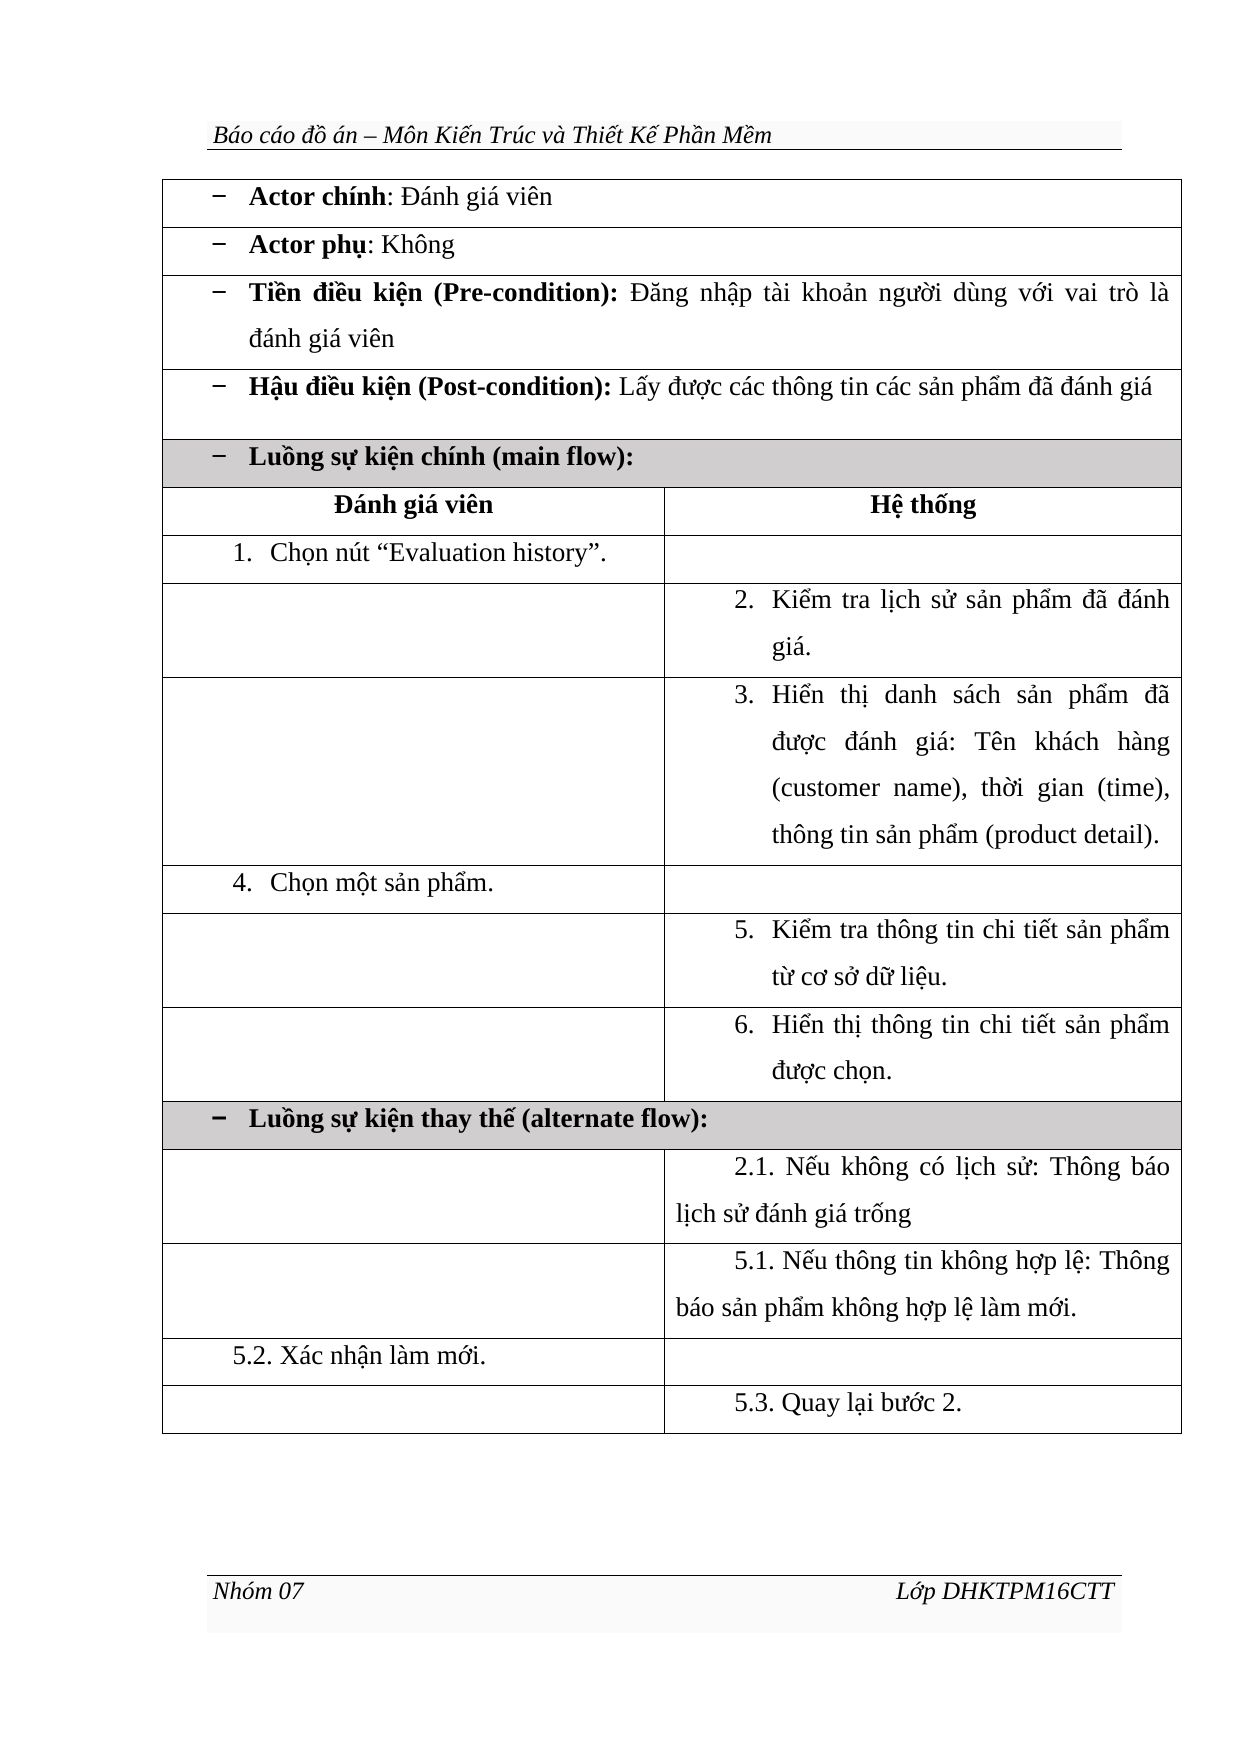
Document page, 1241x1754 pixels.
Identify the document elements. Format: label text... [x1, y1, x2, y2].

table_cell Luồng sự kiện thay thế (alternate flow): [163, 1102, 1181, 1149]
table_cell Chọn một sản phẩm. [163, 866, 664, 912]
table_cell Tiền điều kiện (Pre-condition): Đăng nhập tài khoản người dùng với vai trò là đánh giá viên [163, 276, 1181, 369]
table_cell [163, 678, 664, 865]
table_cell Hiển thị thông tin chi tiết sản phẩm được chọn. [665, 1008, 1181, 1101]
table_cell [163, 1386, 664, 1433]
table_cell Actor phụ: Không [163, 228, 1181, 275]
table_cell Actor chính: Đánh giá viên [163, 180, 1181, 227]
table_cell Kiểm tra thông tin chi tiết sản phẩm từ cơ sở dữ liệu. [665, 914, 1181, 1007]
table_cell Luồng sự kiện chính (main flow): [163, 440, 1181, 487]
table_cell [163, 584, 664, 677]
table_cell 5.3. Quay lại bước 2. [665, 1386, 1181, 1433]
table_cell Hiển thị danh sách sản phẩm đã được đánh giá: Tên khách hàng (customer name), thời gian (time), thông tin sản phẩm (product detail). [665, 678, 1181, 865]
table_cell 2.1. Nếu không có lịch sử: Thông báo lịch sử đánh giá trống [665, 1150, 1181, 1243]
table_cell Chọn nút “Evaluation history”. [163, 536, 664, 583]
table_cell [163, 1008, 664, 1101]
table_cell [665, 866, 1181, 912]
table_cell [163, 1244, 664, 1338]
table_cell [665, 1339, 1181, 1385]
table_cell 5.2. Xác nhận làm mới. [163, 1339, 664, 1385]
table_cell Đánh giá viên [163, 488, 664, 535]
table_cell Hệ thống [665, 488, 1181, 535]
table_cell Kiểm tra lịch sử sản phẩm đã đánh giá. [665, 584, 1181, 677]
table_cell [665, 536, 1181, 583]
table_cell [163, 914, 664, 1007]
table_cell 5.1. Nếu thông tin không hợp lệ: Thông báo sản phẩm không hợp lệ làm mới. [665, 1244, 1181, 1338]
table_cell Hậu điều kiện (Post-condition): Lấy được các thông tin các sản phẩm đã đánh giá [163, 370, 1181, 439]
table_cell [163, 1150, 664, 1243]
